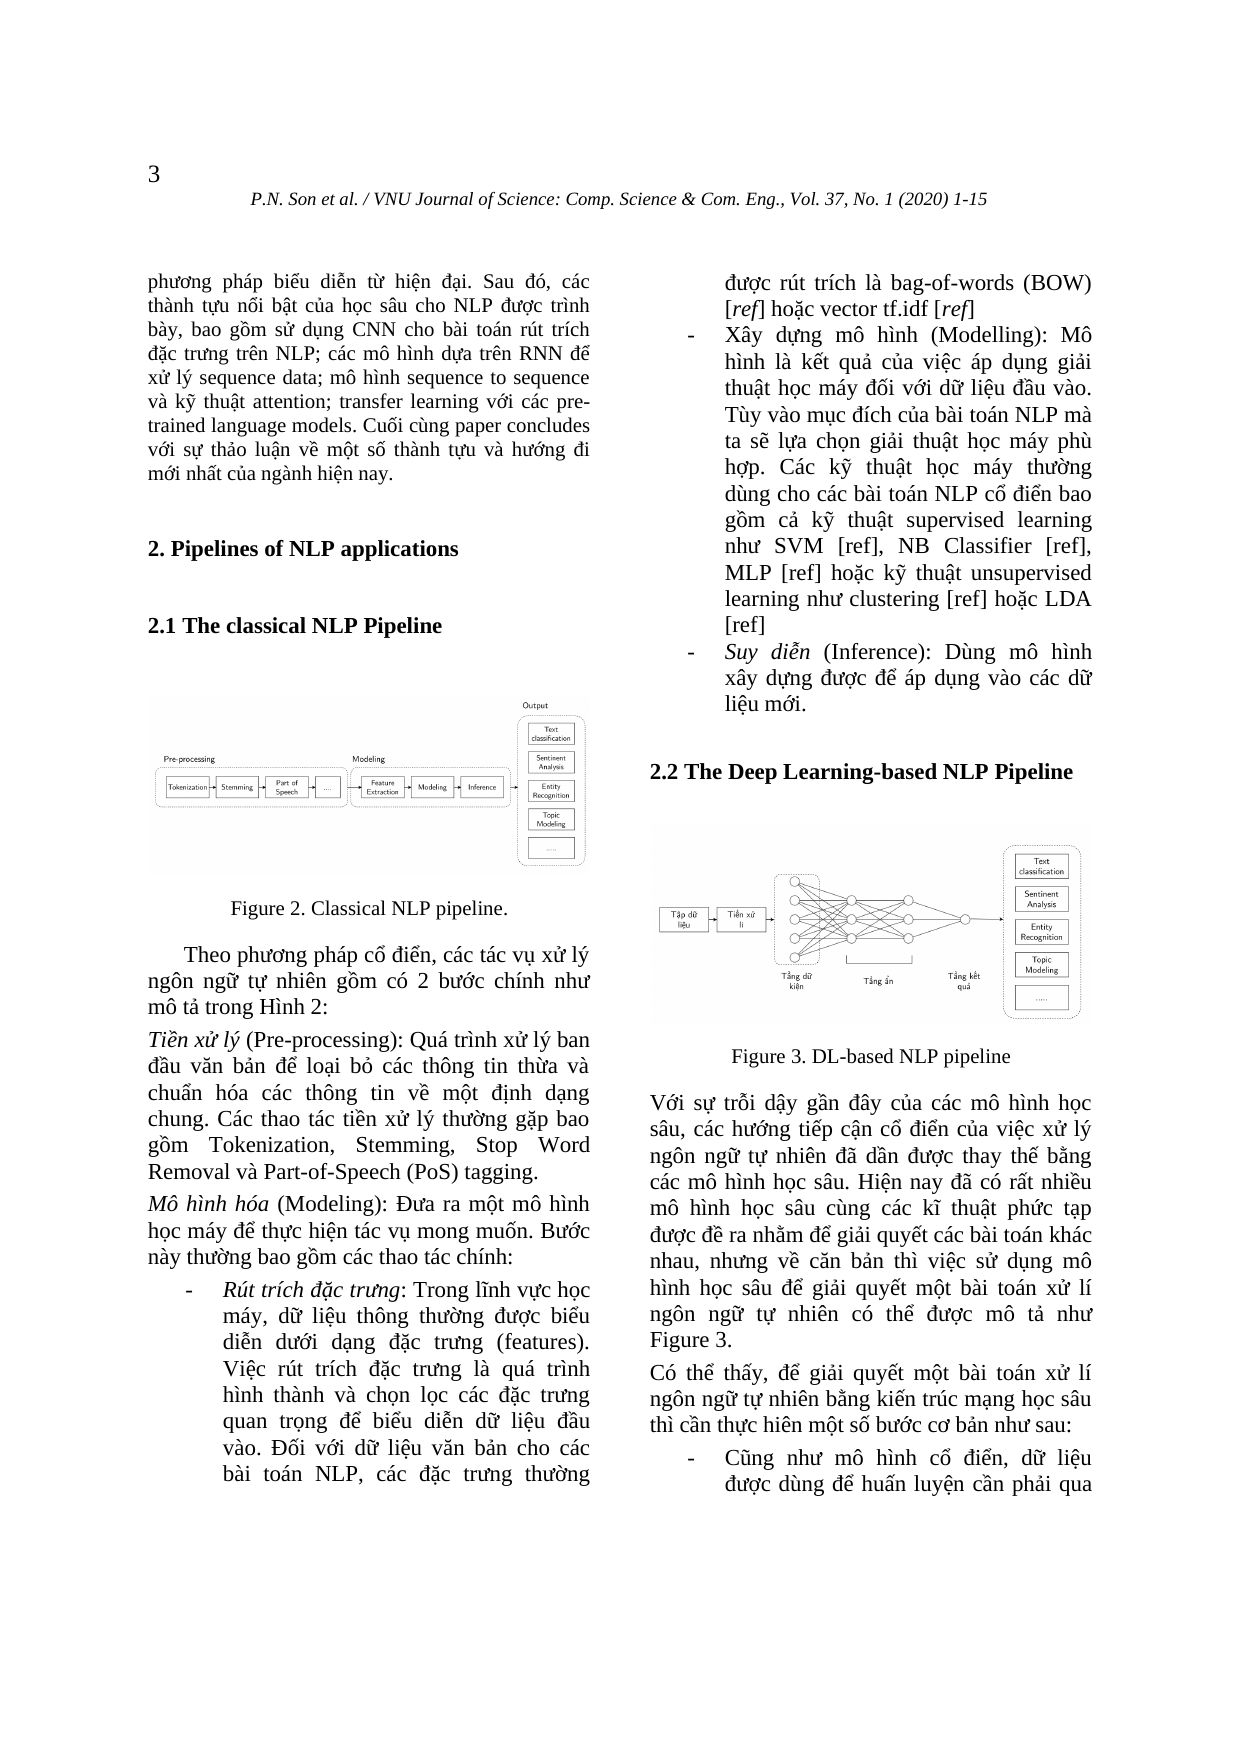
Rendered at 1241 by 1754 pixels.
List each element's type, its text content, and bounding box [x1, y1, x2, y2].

text 2. Pipelines of NLP applications [148, 535, 591, 562]
list Rút trích đặc trưng: Trong lĩnh vực học máy, dữ liệu thông thường được biểu diễn dưới dạng đặc trưng (features). Việc rút trích đặc trưng là quá trình hình thành và chọn lọc các đặc trưng quan trọng để biểu diễn dữ liệu đầu vào. Đối với dữ liệu văn bản cho các bài toán NLP, các đặc trưng thường được rút trích là bag-of-words (BOW) [ref] hoặc vector tf.idf [ref] [185, 1276, 591, 1486]
list Xây dựng mô hình (Modelling): Mô hình là kết quả của việc áp dụng giải thuật học máy đối với dữ liệu đầu vào. Tùy vào mục đích của bài toán NLP mà ta sẽ lựa chọn giải thuật học máy phù hợp. Các kỹ thuật học máy thường dùng cho các bài toán NLP cổ điển bao gồm cả kỹ thuật supervised learning như SVM [ref], NB Classifier [ref], MLP [ref] hoặc kỹ thuật unsupervised learning như clustering [ref] hoặc LDA [ref] [687, 322, 1092, 638]
text Figure 2. Classical NLP pipeline. [148, 896, 591, 920]
text 2.2 The Deep Learning-based NLP Pipeline [649, 758, 1092, 784]
text Theo phương pháp cổ điển, các tác vụ xử lý ngôn ngữ tự nhiên gồm có 2 bước chính như mô tả trong Hình 2: [148, 941, 591, 1020]
text Với sự trỗi dậy gần đây của các mô hình học sâu, các hướng tiếp cận cổ điển của việc xử lý ngôn ngữ tự nhiên đã dần được thay thế bằng các mô hình học sâu. Hiện nay đã có rất nhiều mô hình học sâu cùng các kĩ thuật phức tạp được đề ra nhằm để giải quyết các bài toán khác nhau, nhưng về căn bản thì việc sử dụng mô hình học sâu để giải quyết một bài toán xử lí ngôn ngữ tự nhiên có thể được mô tả như Figure 3. [649, 1089, 1092, 1353]
picture [649, 823, 1092, 1024]
text Tiền xử lý (Pre-processing): Quá trình xử lý ban đầu văn bản để loại bỏ các thông tin thừa và chuẩn hóa các thông tin về một định dạng chung. Các thao tác tiền xử lý thường gặp bao gồm Tokenization, Stemming, Stop Word Removal và Part-of-Speech (PoS) tagging. [148, 1026, 591, 1184]
text 2.1 The classical NLP Pipeline [148, 612, 591, 638]
list Suy diễn (Inference): Dùng mô hình xây dựng được để áp dụng vào các dữ liệu mới. [687, 638, 1092, 717]
picture [148, 695, 591, 875]
text Mô hình hóa (Modeling): Đưa ra một mô hình học máy để thực hiện tác vụ mong muốn. Bước này thường bao gồm các thao tác chính: [148, 1190, 591, 1269]
text Figure 3. DL-based NLP pipeline [649, 1044, 1092, 1068]
text Có thể thấy, để giải quyết một bài toán xử lí ngôn ngữ tự nhiên bằng kiến trúc mạng học sâu thì cần thực hiên một số bước cơ bản như sau: [649, 1359, 1092, 1438]
